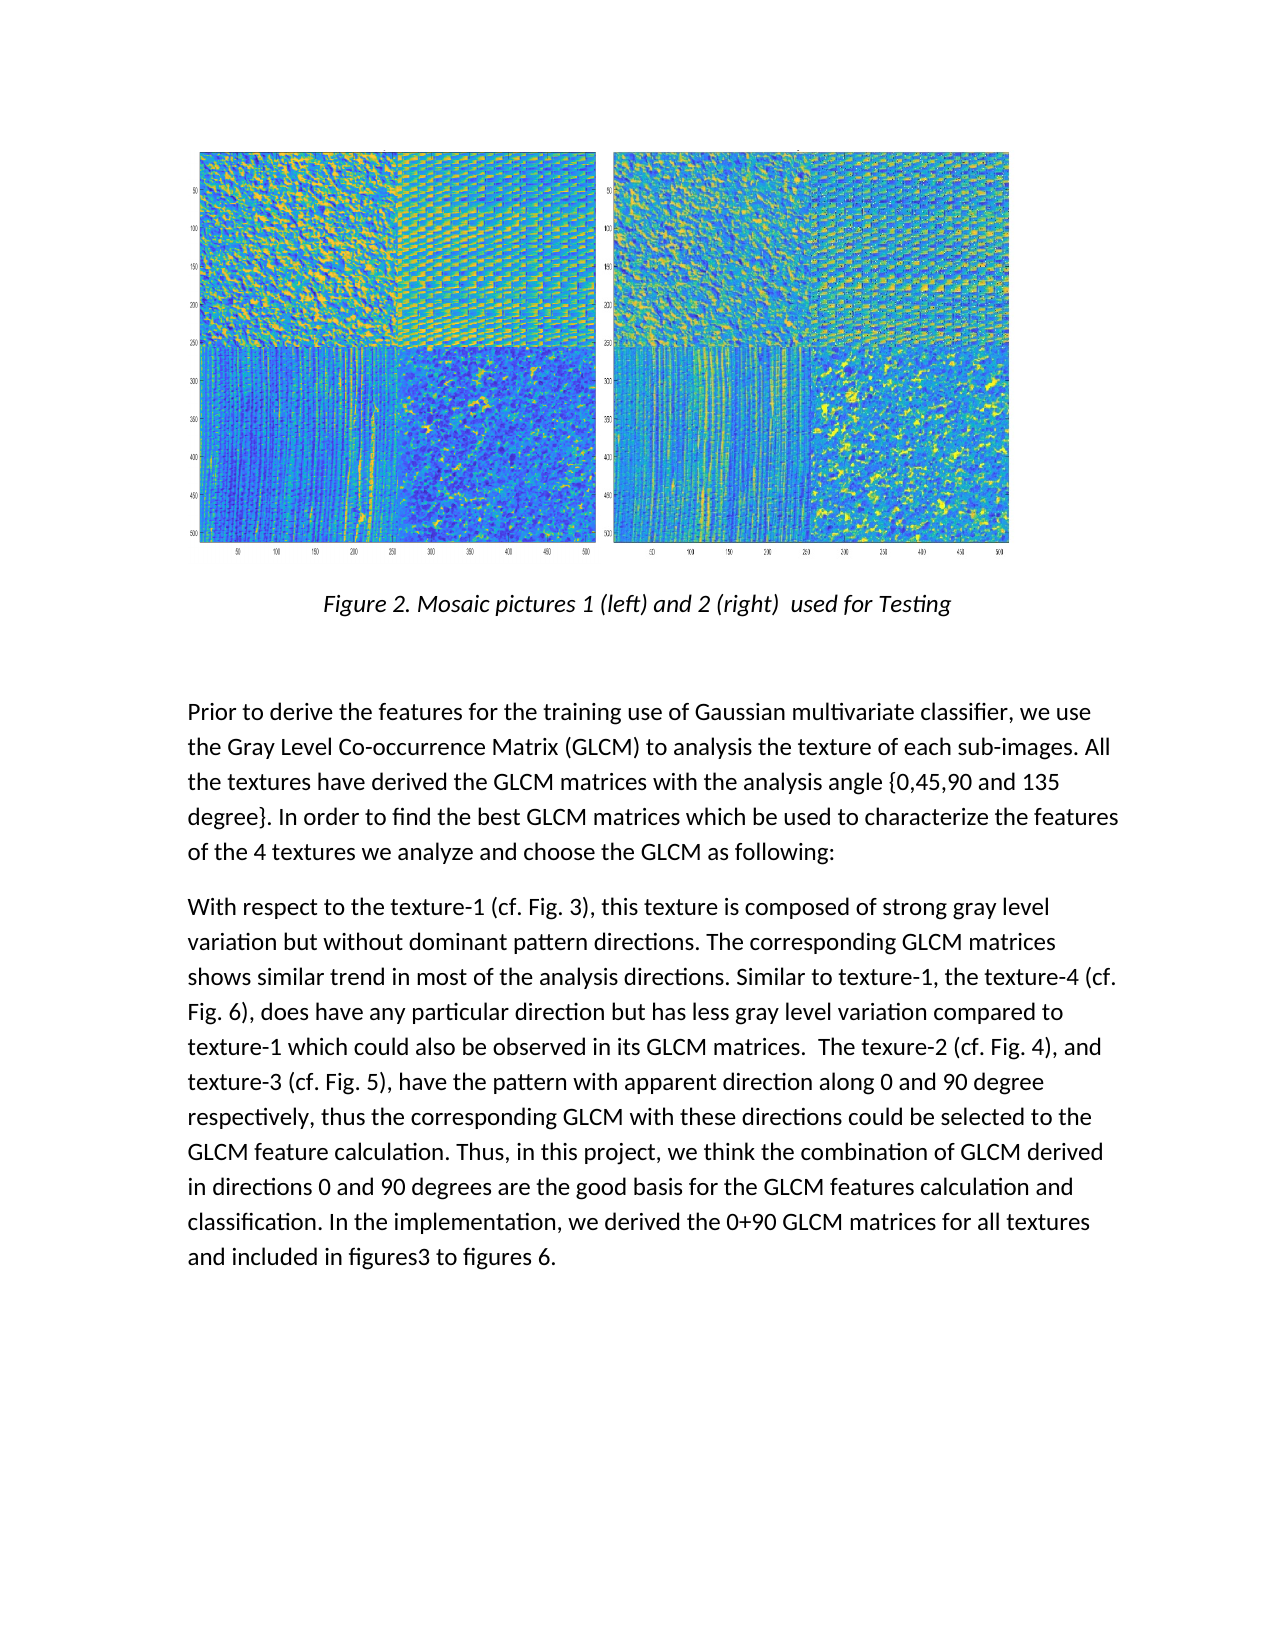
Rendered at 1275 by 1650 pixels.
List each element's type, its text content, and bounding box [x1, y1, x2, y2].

text With respect to the texture-1 (cf. Fig. 3), this texture is composed of strong gray level variation but without dominant pattern directions. The corresponding GLCM matrices shows similar trend in most of the analysis directions. Similar to texture-1, the texture-4 (cf. Fig. 6), does have any particular direction but has less gray level variation compared to texture-1 which could also be observed in its GLCM matrices. The texure-2 (cf. Fig. 4), and texture-3 (cf. Fig. 5), have the pattern with apparent direction along 0 and 90 degree respectively, thus the corresponding GLCM with these directions could be selected to the GLCM feature calculation. Thus, in this project, we think the combination of GLCM derived in directions 0 and 90 degrees are the good basis for the GLCM features calculation and classification. In the implementation, we derived the 0+90 GLCM matrices for all textures and included in figures3 to figures 6. [187, 891, 1125, 1272]
text Prior to derive the features for the training use of Gaussian multivariate classifier, we use the Gray Level Co-occurrence Matrix (GLCM) to analysis the texture of each sub-images. All the textures have derived the GLCM matrices with the analysis angle {0,45,90 and 135 degree}. In order to find the best GLCM matrices which be used to characterize the features of the 4 textures we analyze and choose the GLCM as following: [187, 696, 1125, 866]
text Figure 2. Mosaic pictures 1 (left) and 2 (right) used for Testing [150, 588, 1125, 619]
picture [187, 150, 1015, 564]
